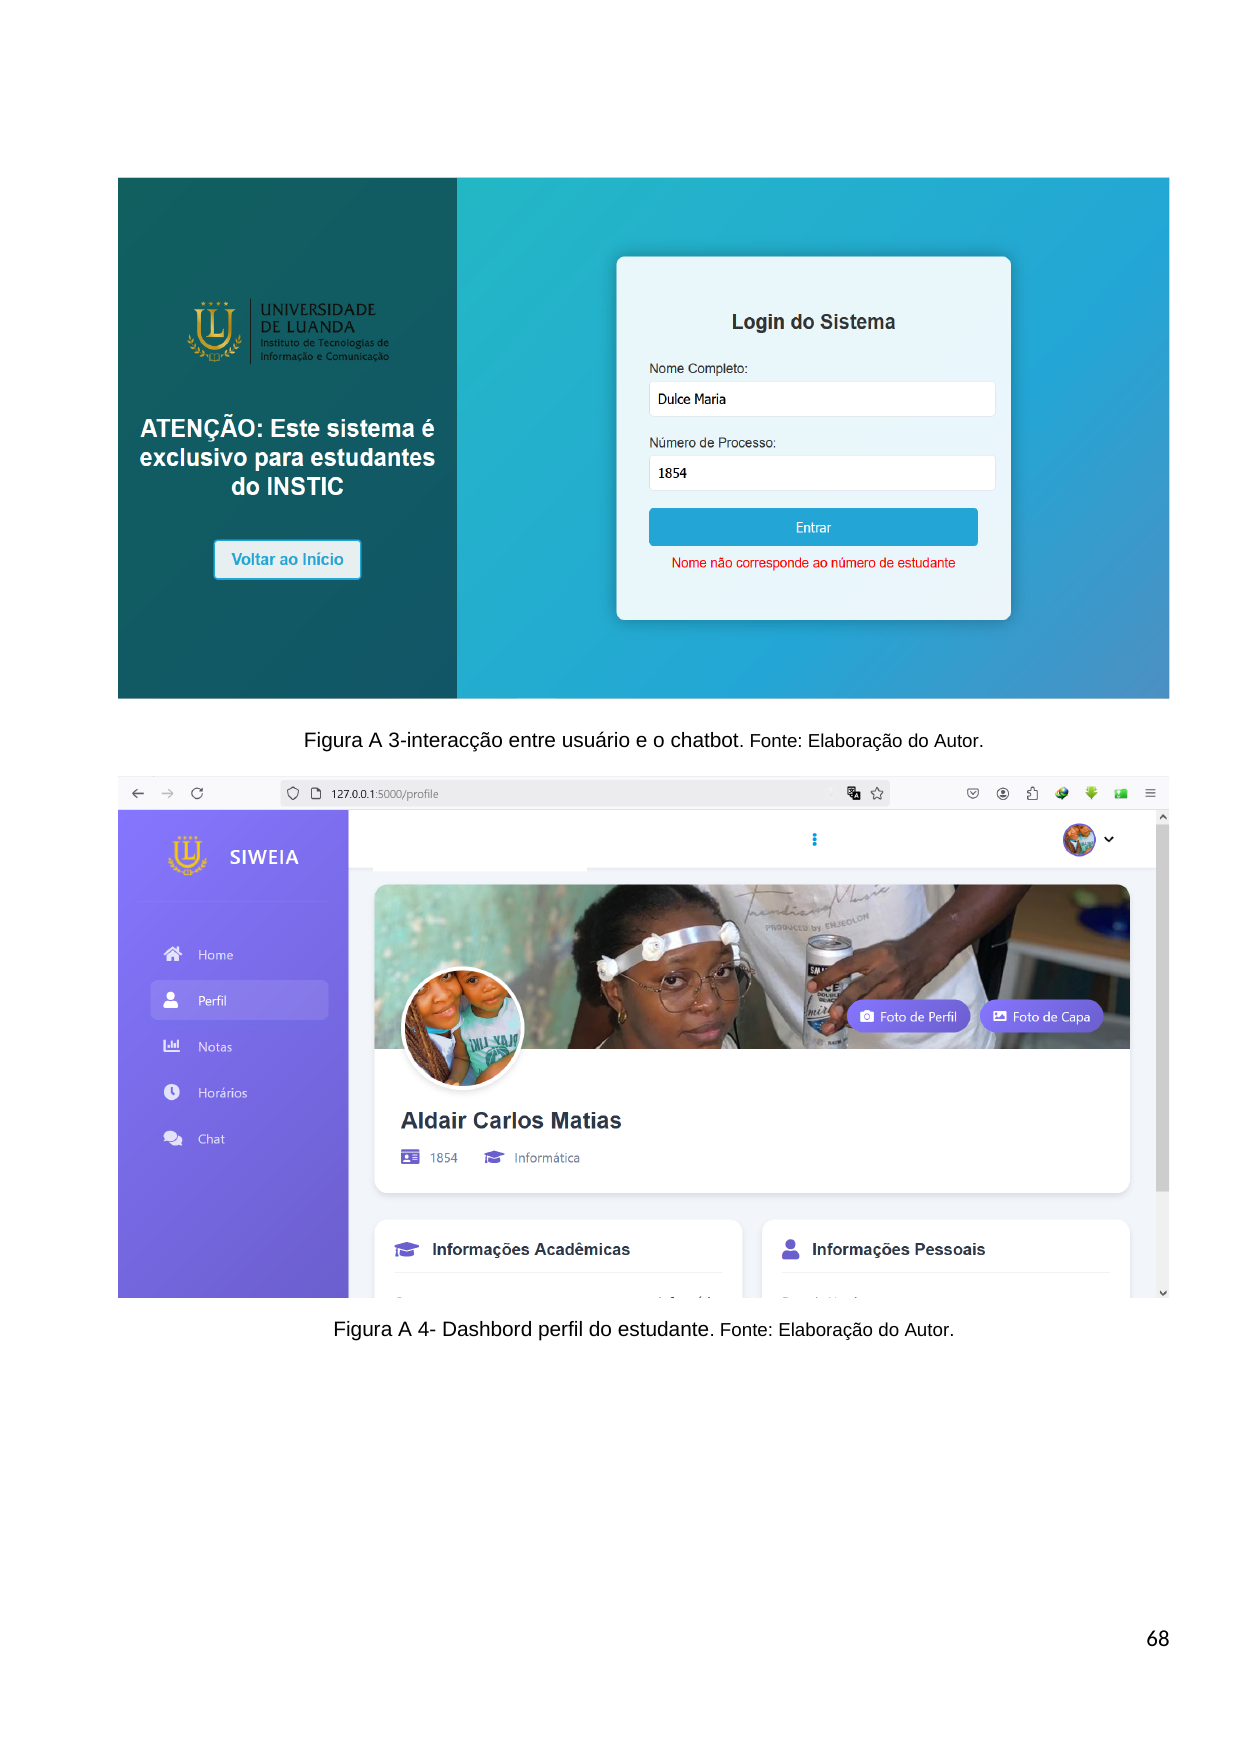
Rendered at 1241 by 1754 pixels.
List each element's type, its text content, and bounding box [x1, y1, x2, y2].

text Figura A 3-interacção entre usuário e o chatbot. Fonte: Elaboração do Autor. [118, 728, 1169, 752]
picture [118, 177, 1170, 699]
text Figura A 4- Dashbord perfil do estudante. Fonte: Elaboração do Autor. [118, 1317, 1169, 1341]
picture [118, 776, 1170, 1298]
